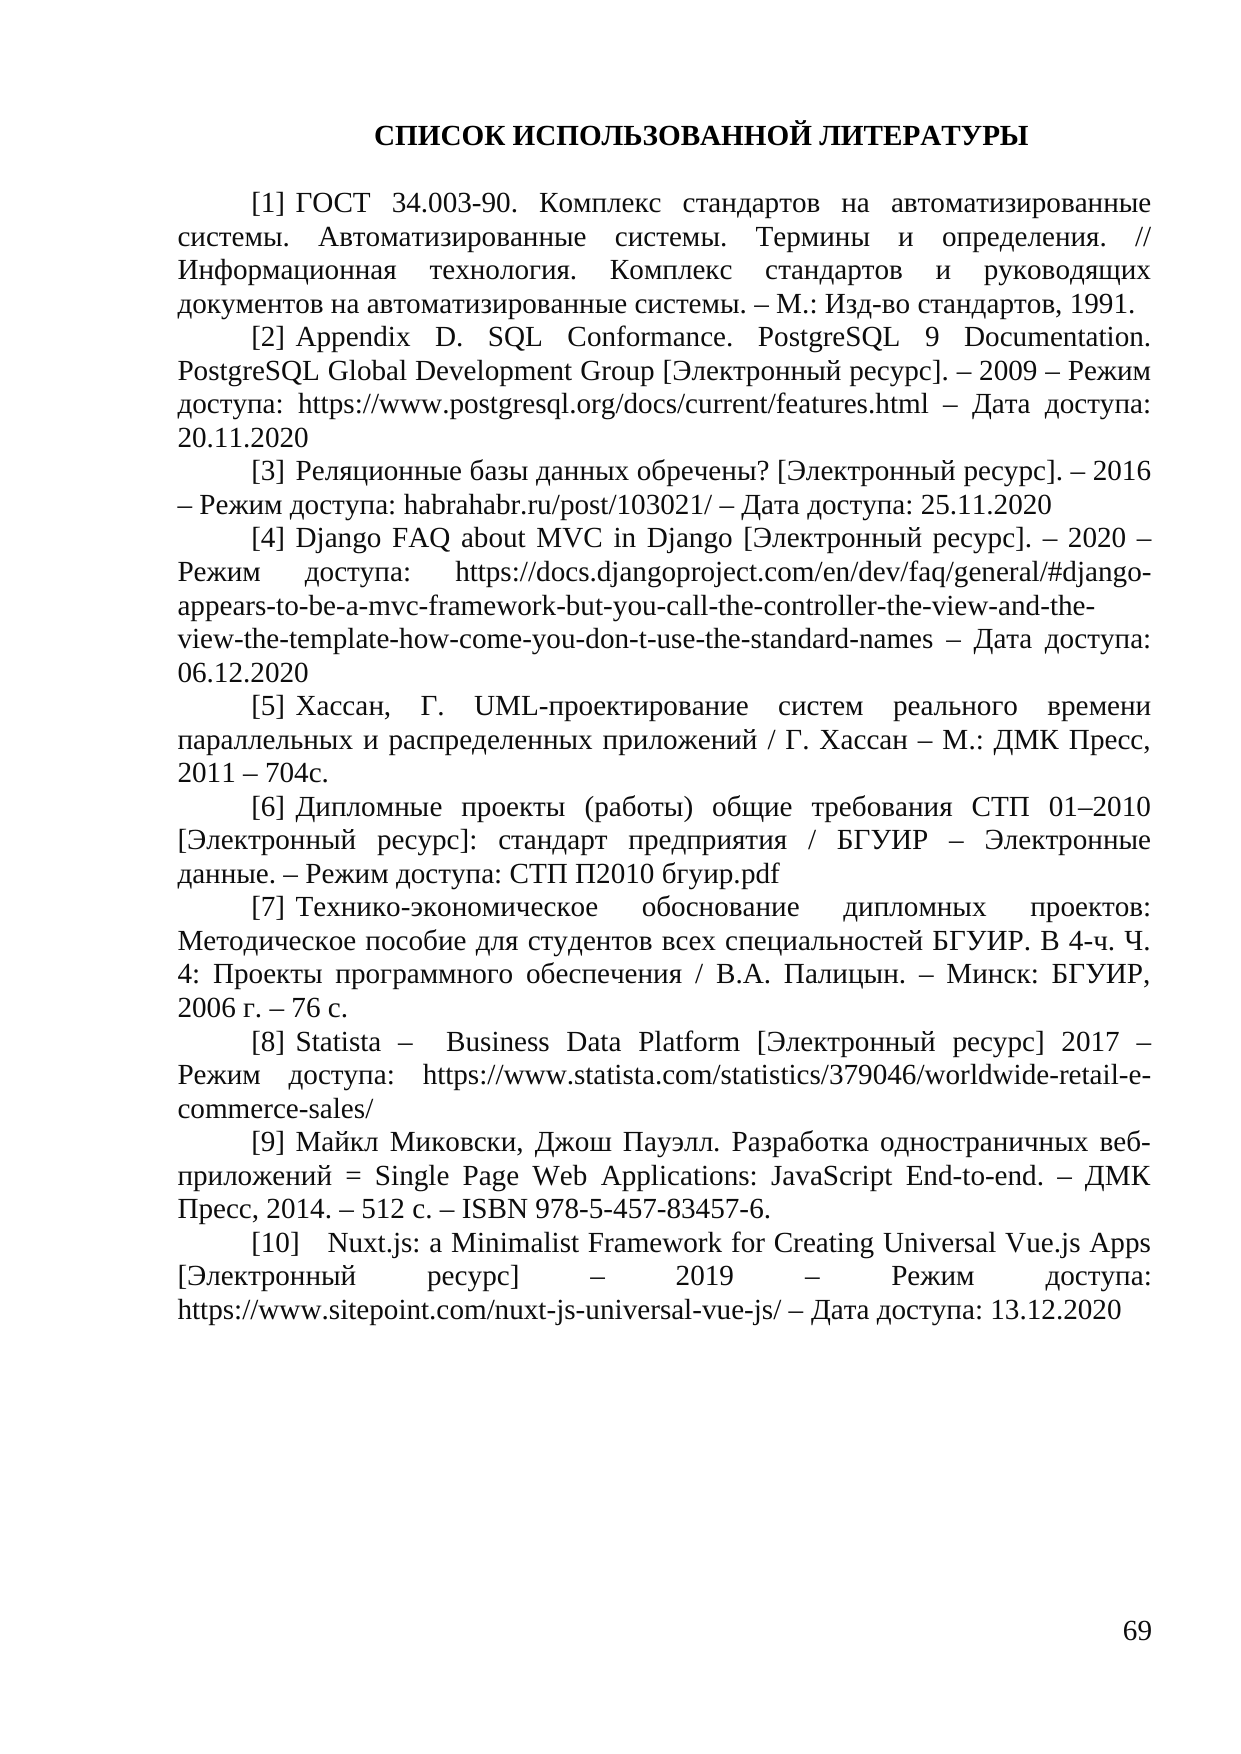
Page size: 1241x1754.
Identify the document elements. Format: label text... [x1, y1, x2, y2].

subtitle Список использованной литературы [251, 118, 1152, 152]
list ГОСТ 34.003-90. Комплекс стандартов на автоматизированные системы. Автоматизированные системы. Термины и определения. // Информационная технология. Комплекс стандартов и руководящих документов на автоматизированные системы. – М.: Изд-во стандартов, 1991. [177, 185, 1152, 319]
list Технико-экономическое обоснование дипломных проектов: Методическое пособие для студентов всех специальностей БГУИР. В 4-ч. Ч. 4: Проекты программного обеспечения / В.А. Палицын. – Минск: БГУИР, 2006 г. – 76 с. [177, 889, 1152, 1024]
list Майкл Миковски, Джош Пауэлл. Разработка одностраничных веб-приложений = Single Page Web Applications: JavaScript End-to-end. – ДМК Пресс, 2014. – 512 с. – ISBN 978-5-457-83457-6. [177, 1124, 1152, 1225]
list Django FAQ about MVC in Django [Электронный ресурс]. – 2020 – Режим доступа: https://docs.djangoproject.com/en/dev/faq/general/#django-appears-to-be-a-mvc-framework-but-you-call-the-controller-the-view-and-the-view-the-template-how-come-you-don-t-use-the-standard-names – Дата доступа: 06.12.2020 [177, 521, 1152, 688]
list Дипломные проекты (работы) общие требования СТП 01–2010 [Электронный ресурс]: стандарт предприятия / БГУИР – Электронные данные. – Режим доступа: СТП П2010 бгуир.pdf [177, 789, 1152, 889]
list Appendix D. SQL Conformance. PostgreSQL 9 Documentation. PostgreSQL Global Development Group [Электронный ресурс]. – 2009 – Режим доступа: https://www.postgresql.org/docs/current/features.html – Дата доступа: 20.11.2020 [177, 319, 1152, 453]
list Реляционные базы данных обречены? [Электронный ресурс]. – 2016 – Режим доступа: habrahabr.ru/post/103021/ – Дата доступа: 25.11.2020 [177, 453, 1152, 521]
list Хассан, Г. UML-проектирование систем реального времени параллельных и распределенных приложений / Г. Хассан – М.: ДМК Пресс, 2011 – 704c. [177, 688, 1152, 789]
list Nuxt.js: a Minimalist Framework for Creating Universal Vue.js Apps [Электронный ресурс] – 2019 – Режим доступа: https://www.sitepoint.com/nuxt-js-universal-vue-js/ – Дата доступа: 13.12.2020 [177, 1225, 1152, 1326]
list Statista – Business Data Platform [Электронный ресурс] 2017 – Режим доступа: https://www.statista.com/statistics/379046/worldwide-retail-e-commerce-sales/ [177, 1024, 1152, 1124]
